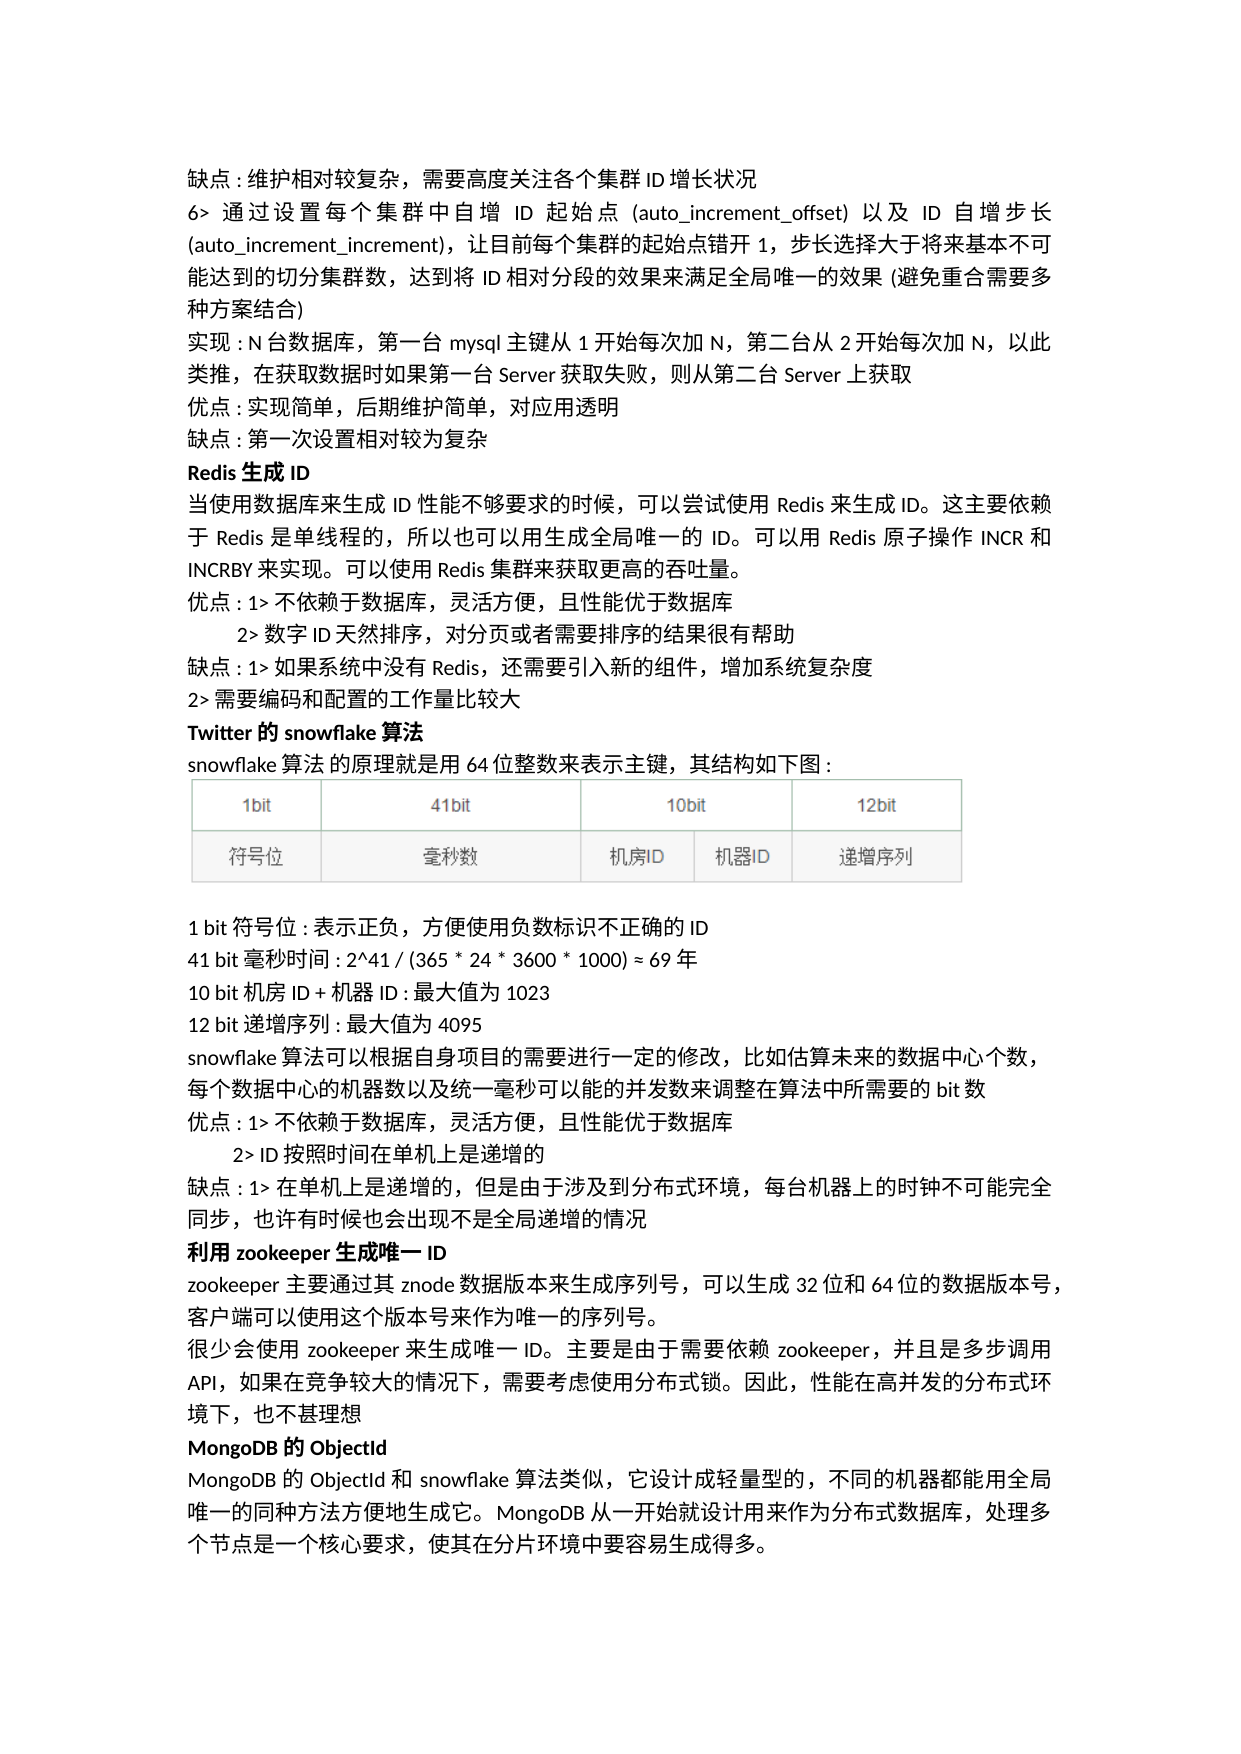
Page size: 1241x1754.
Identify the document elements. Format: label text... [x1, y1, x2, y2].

list 利用 zookeeper生成唯一ID [187, 1234, 1053, 1267]
text 实现 : N台数据库，第一台 mysql 主键从1 开始每次加 N，第二台从2开始每次加 N，以此类推，在获取数据时如果第一台 Server 获取失败，则从第二台 Server 上获取 [187, 324, 1053, 389]
text 优点 : 1> 不依赖于数据库，灵活方便，且性能优于数据库 [187, 584, 1053, 617]
text 缺点 : 维护相对较复杂，需要高度关注各个集群 ID 增长状况 [187, 162, 1053, 194]
list 12 bit递增序列 : 最大值为4095 [187, 1007, 1053, 1039]
list MongoDB 的 ObjectId [187, 1429, 1053, 1462]
list 1 bit符号位 : 表示正负，方便使用负数标识不正确的ID [187, 909, 1053, 942]
list Twitter 的 snowflake算法 [187, 714, 1053, 747]
list snowflake算法 的原理就是用 64位整数来表示主键，其结构如下图 : [187, 747, 1053, 779]
list 10 bit机房ID + 机器ID : 最大值为1023 [187, 974, 1053, 1007]
list 优点 : 1> 不依赖于数据库，灵活方便，且性能优于数据库 [187, 1104, 1053, 1137]
list 缺点 : 1> 在单机上是递增的，但是由于涉及到分布式环境，每台机器上的时钟不可能完全同步，也许有时候也会出现不是全局递增的情况 [187, 1169, 1053, 1234]
text 缺点 : 1> 如果系统中没有 Redis，还需要引入新的组件，增加系统复杂度 [187, 649, 1053, 682]
text 当使用数据库来生成 ID 性能不够要求的时候，可以尝试使用 Redis 来生成ID。这主要依赖于 Redis 是单线程的，所以也可以用生成全局唯一的 ID。可以用 Redis 原子操作 INCR 和 INCRBY 来实现。可以使用 Redis 集群来获取更高的吞吐量。 [187, 487, 1053, 584]
list zookeeper 主要通过其 znode数据版本来生成序列号，可以生成32位和64位的数据版本号，客户端可以使用这个版本号来作为唯一的序列号。 [187, 1267, 1053, 1332]
list MongoDB 的 ObjectId 和 snowflake 算法类似，它设计成轻量型的，不同的机器都能用全局唯一的同种方法方便地生成它。MongoDB 从一开始就设计用来作为分布式数据库，处理多个节点是一个核心要求，使其在分片环境中要容易生成得多。 [187, 1462, 1053, 1559]
list snowflake算法可以根据自身项目的需要进行一定的修改，比如估算未来的数据中心个数，每个数据中心的机器数以及统一毫秒可以能的并发数来调整在算法中所需要的 bit数 [187, 1039, 1053, 1104]
text 优点 : 实现简单，后期维护简单，对应用透明 [187, 389, 1053, 422]
text 6> 通过设置每个集群中自增 ID 起始点 (auto_increment_offset) 以及 ID 自增步长 (auto_increment_increment)，让目前每个集群的起始点错开 1，步长选择大于将来基本不可能达到的切分集群数，达到将 ID 相对分段的效果来满足全局唯一的效果 (避免重合需要多种方案结合) [187, 194, 1053, 324]
list 需要编码和配置的工作量比较大 [187, 682, 1053, 714]
list 2> ID按照时间在单机上是递增的 [187, 1137, 1053, 1169]
text Redis 生成 ID [187, 454, 1053, 487]
text 2> 数字ID天然排序，对分页或者需要排序的结果很有帮助 [187, 617, 1053, 649]
list 很少会使用 zookeeper来生成唯一ID。主要是由于需要依赖 zookeeper，并且是多步调用API，如果在竞争较大的情况下，需要考虑使用分布式锁。因此，性能在高并发的分布式环境下，也不甚理想 [187, 1332, 1053, 1429]
list 41 bit毫秒时间 : 2^41 / (365 * 24 * 3600 * 1000) ≈ 69年 [187, 942, 1053, 974]
picture [187, 779, 968, 887]
text 缺点 : 第一次设置相对较为复杂 [187, 422, 1053, 454]
